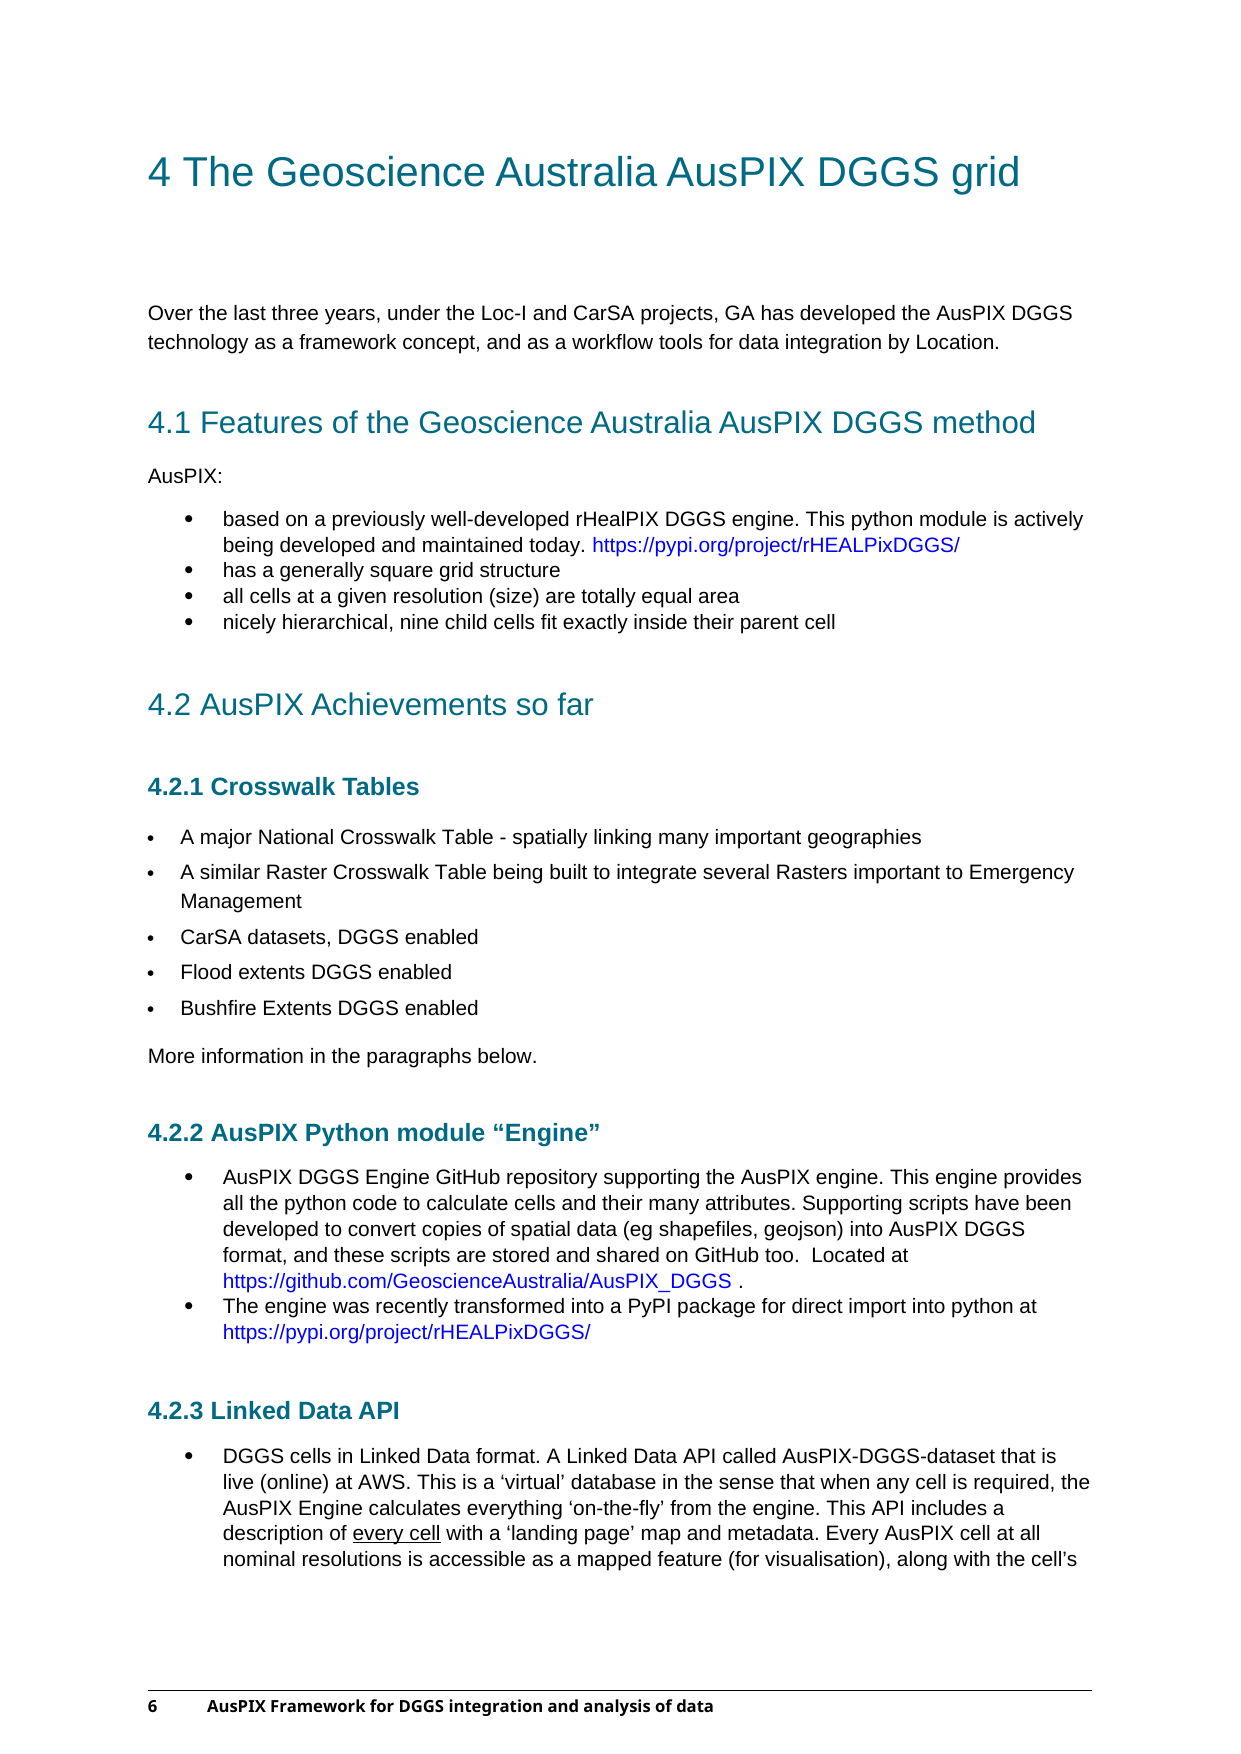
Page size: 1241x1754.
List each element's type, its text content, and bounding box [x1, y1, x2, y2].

list The engine was recently transformed into a PyPI package for direct import into python at https://pypi.org/project/rHEALPixDGGS/ [185, 1294, 1092, 1344]
subtitle Features of the Geoscience Australia AusPIX DGGS method [148, 404, 1092, 440]
text Over the last three years, under the Loc-I and CarSA projects, GA has developed the AusPIX DGGS technology as a framework concept, and as a workflow tools for data integration by Location. [148, 296, 1092, 354]
list AusPIX DGGS Engine GitHub repository supporting the AusPIX engine. This engine provides all the python code to calculate cells and their many attributes. Supporting scripts have been developed to convert copies of spatial data (eg shapefiles, geojson) into AusPIX DGGS format, and these scripts are stored and shared on GitHub too. Located at https://github.com/GeoscienceAustralia/AusPIX_DGGS . [185, 1165, 1092, 1292]
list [185, 1443, 1092, 1571]
subtitle Crosswalk Tables [148, 772, 1092, 801]
list A similar Raster Crosswalk Table being built to integrate several Rasters important to Emergency Management [148, 855, 1092, 913]
list nicely hierarchical, nine child cells fit exactly inside their parent cell [185, 610, 1092, 634]
list all cells at a given resolution (size) are totally equal area [185, 584, 1092, 608]
list Bushfire Extents DGGS enabled [148, 990, 1092, 1019]
list has a generally square grid structure [185, 558, 1092, 582]
list CarSA datasets, DGGS enabled [148, 919, 1092, 949]
list Flood extents DGGS enabled [148, 955, 1092, 984]
subtitle AusPIX Achievements so far [148, 686, 1092, 722]
text AusPIX: [148, 459, 1092, 488]
list based on a previously well-developed rHealPIX DGGS engine. This python module is actively being developed and maintained today. https://pypi.org/project/rHEALPixDGGS/ [185, 507, 1092, 556]
subtitle AusPIX Python module “Engine” [148, 1117, 1092, 1146]
subtitle Linked Data API [148, 1396, 1092, 1425]
text More information in the paragraphs below. [148, 1038, 1092, 1067]
subtitle The Geoscience Australia AusPIX DGGS grid [148, 148, 1092, 196]
list A major National Crosswalk Table - spatially linking many important geographies [148, 819, 1092, 849]
